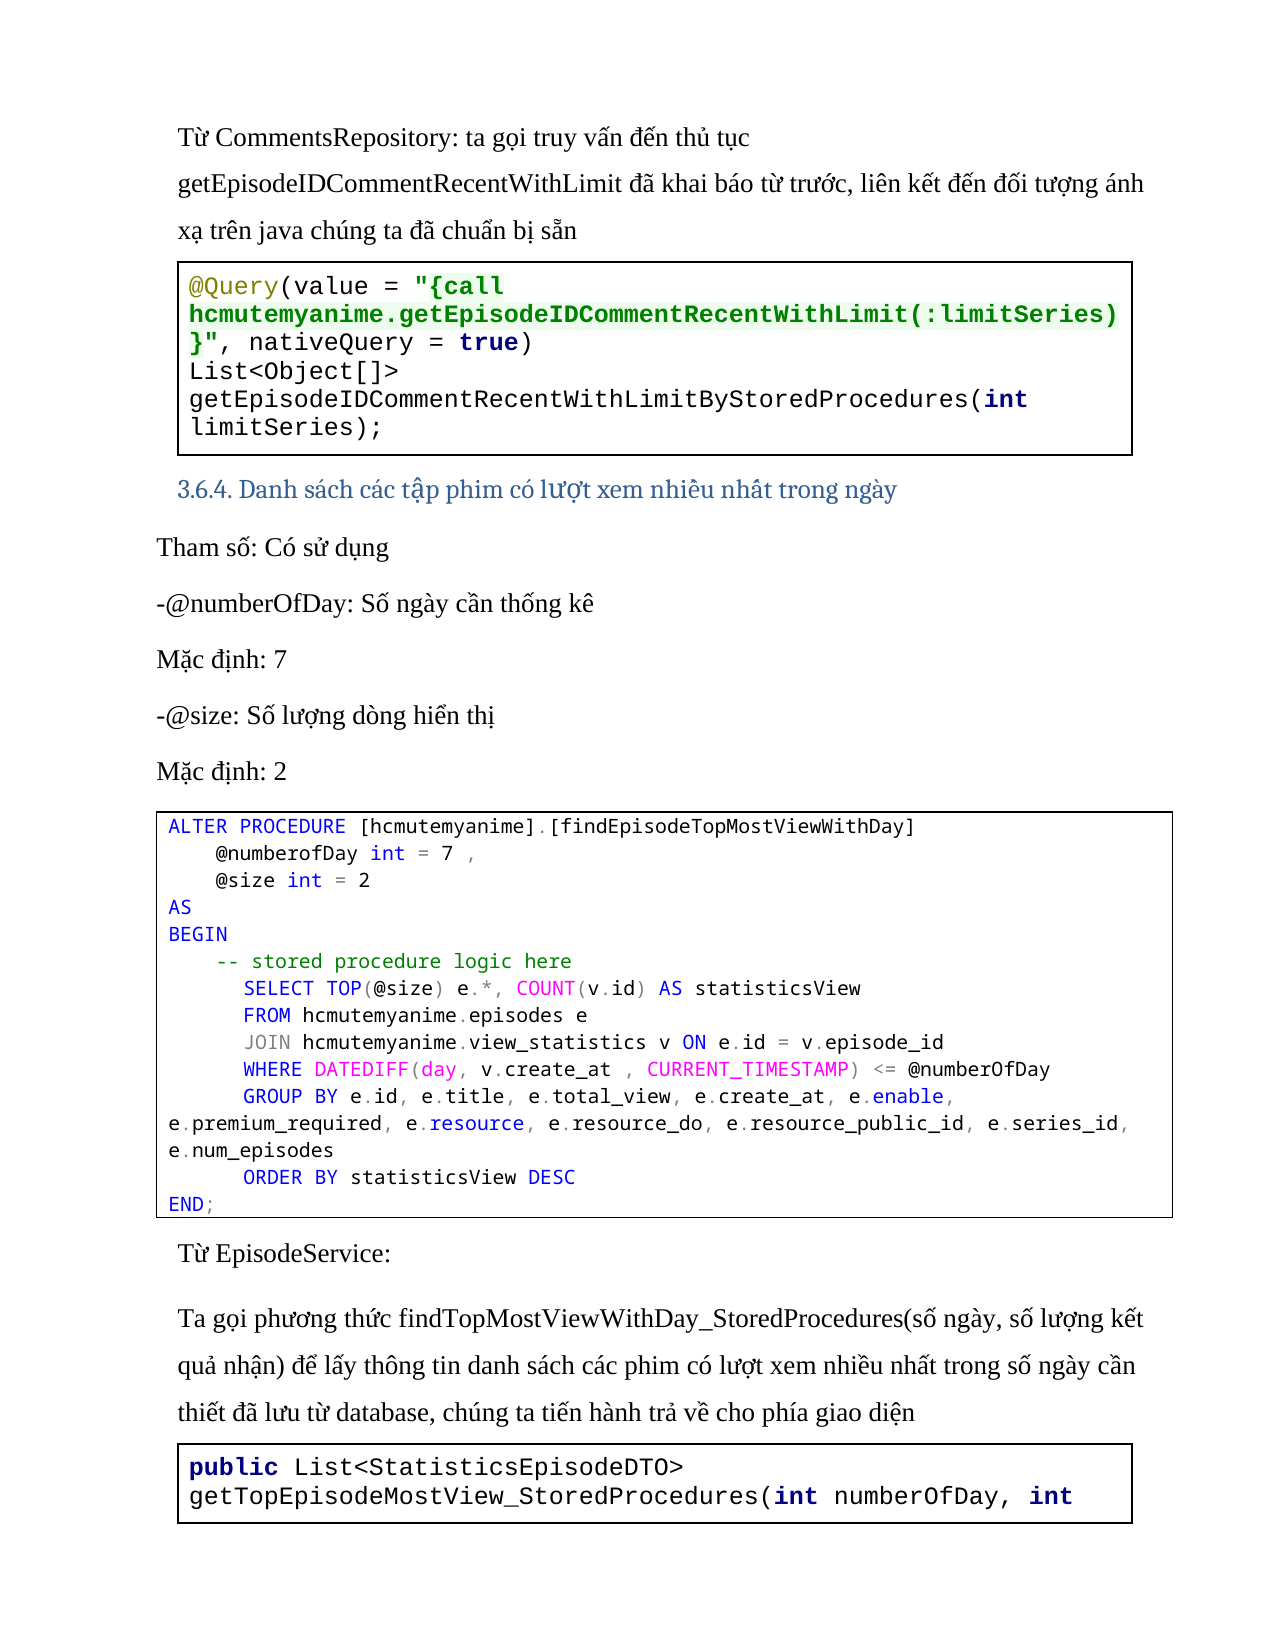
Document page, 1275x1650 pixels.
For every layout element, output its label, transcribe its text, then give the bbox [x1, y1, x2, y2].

subtitle 3.6.4. Danh sách các tập phim có lượt xem nhiều nhất trong ngày [177, 474, 1131, 506]
text Mặc định: 2 [156, 755, 1131, 786]
text Từ EpisodeService: [177, 1237, 1145, 1268]
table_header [179, 1445, 1131, 1522]
text Ta gọi phương thức findTopMostViewWithDay_StoredProcedures(số ngày, số lượng kết quả nhận) để lấy thông tin danh sách các phim có lượt xem nhiều nhất trong số ngày cần thiết đã lưu từ database, chúng ta tiến hành trả về cho phía giao diện [177, 1302, 1145, 1427]
table_header @Query(value = "{call hcmutemyanime.getEpisodeIDCommentRecentWithLimit(:limitSeries)}", nativeQuery = true) List<Object[]> getEpisodeIDCommentRecentWithLimitByStoredProcedures(int limitSeries); [179, 263, 1131, 454]
text -@size: Số lượng dòng hiển thị [156, 699, 1131, 730]
table_header ALTER PROCEDURE [hcmutemyanime].[findEpisodeTopMostViewWithDay] @numberofDay int = 7 , @size int = 2 AS BEGIN -- stored procedure logic here SELECT TOP(@size) e.*, COUNT(v.id) AS statisticsView FROM hcmutemyanime.episodes e JOIN hcmutemyanime.view_statistics v ON e.id = v.episode_id WHERE DATEDIFF(day, v.create_at , CURRENT_TIMESTAMP) <= @numberOfDay GROUP BY e.id, e.title, e.total_view, e.create_at, e.enable, e.premium_required, e.resource, e.resource_do, e.resource_public_id, e.series_id, e.num_episodes ORDER BY statisticsView DESC END; [157, 813, 1172, 1217]
text Từ CommentsRepository: ta gọi truy vấn đến thủ tục getEpisodeIDCommentRecentWithLimit đã khai báo từ trước, liên kết đến đối tượng ánh xạ trên java chúng ta đã chuẩn bị sẵn [177, 121, 1145, 245]
text Tham số: Có sử dụng [156, 531, 1131, 562]
text -@numberOfDay: Số ngày cần thống kê [156, 587, 1131, 618]
text Mặc định: 7 [156, 643, 1131, 674]
